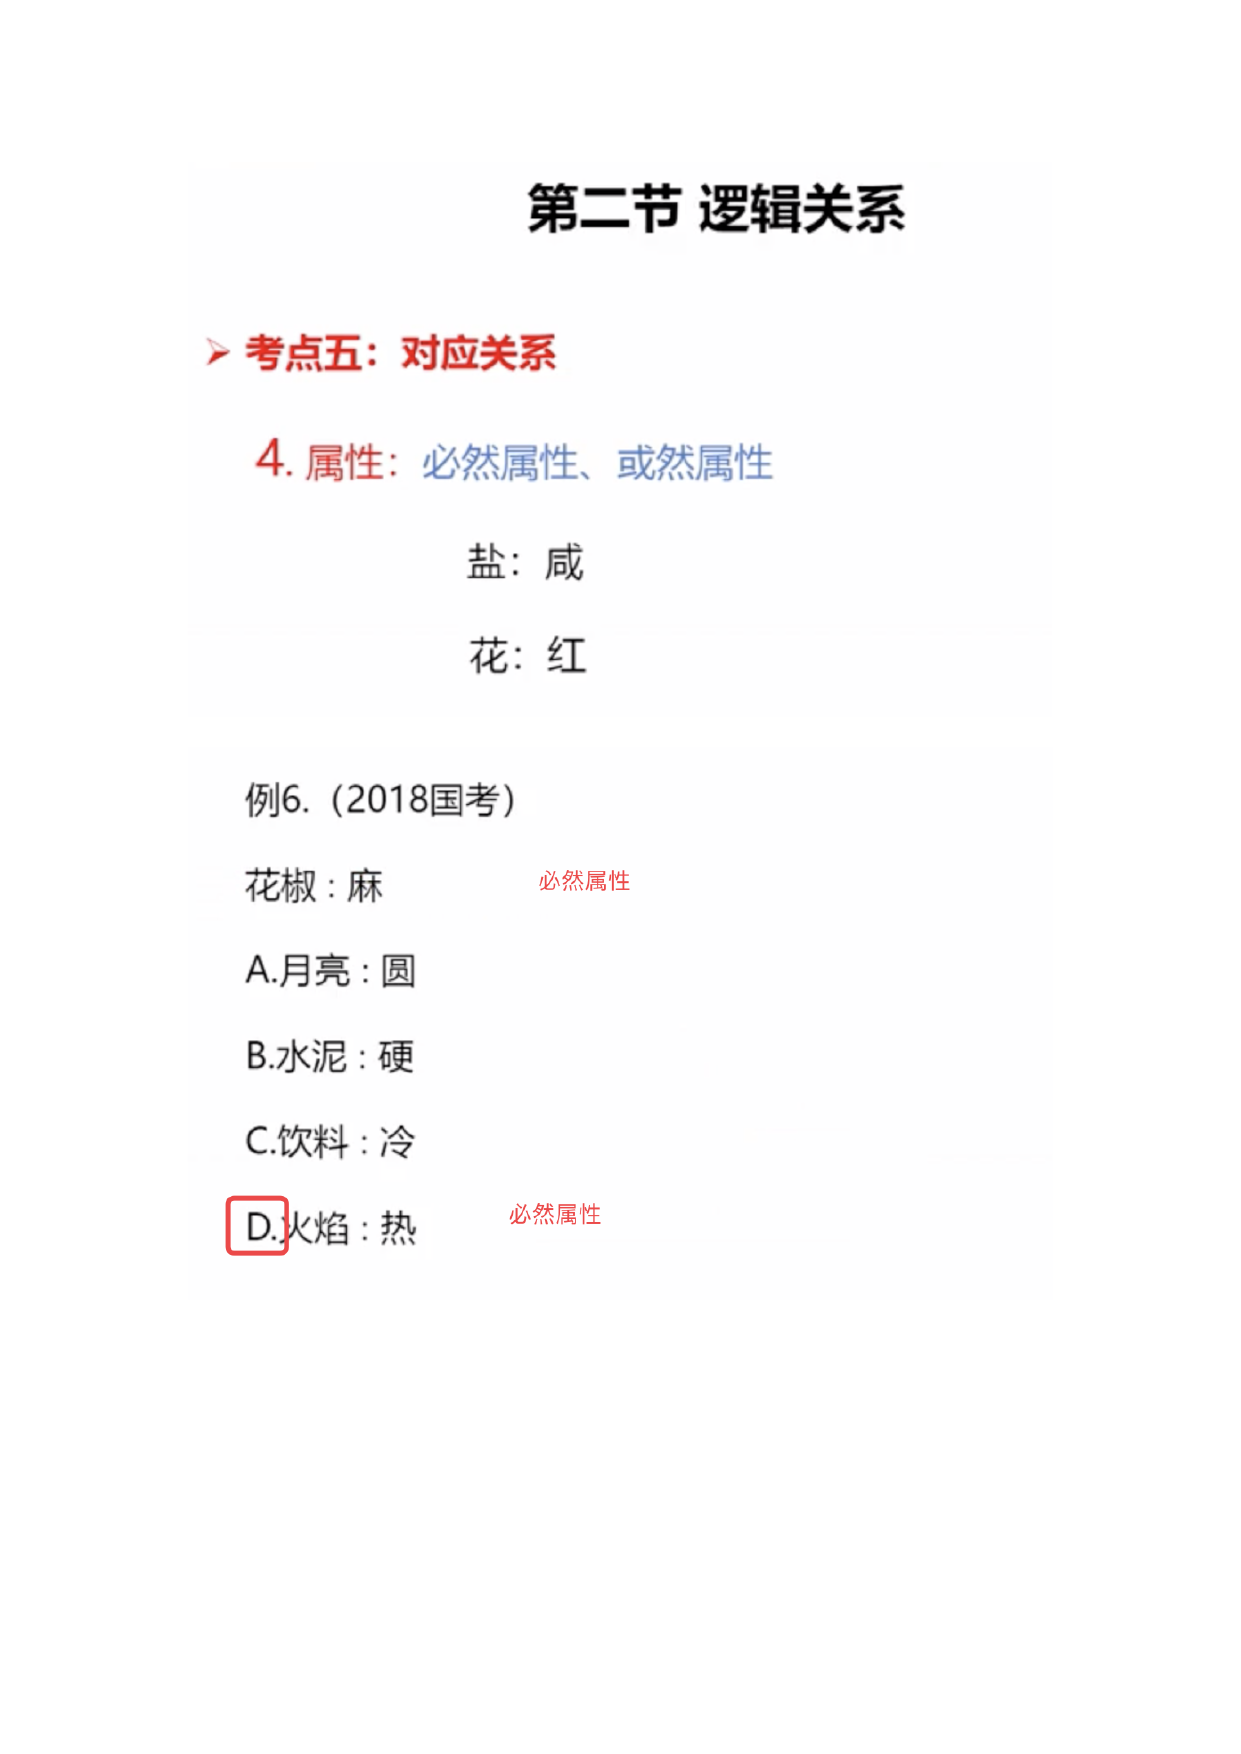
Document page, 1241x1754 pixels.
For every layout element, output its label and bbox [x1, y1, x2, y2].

picture [187, 162, 1053, 717]
picture [187, 747, 1053, 1300]
